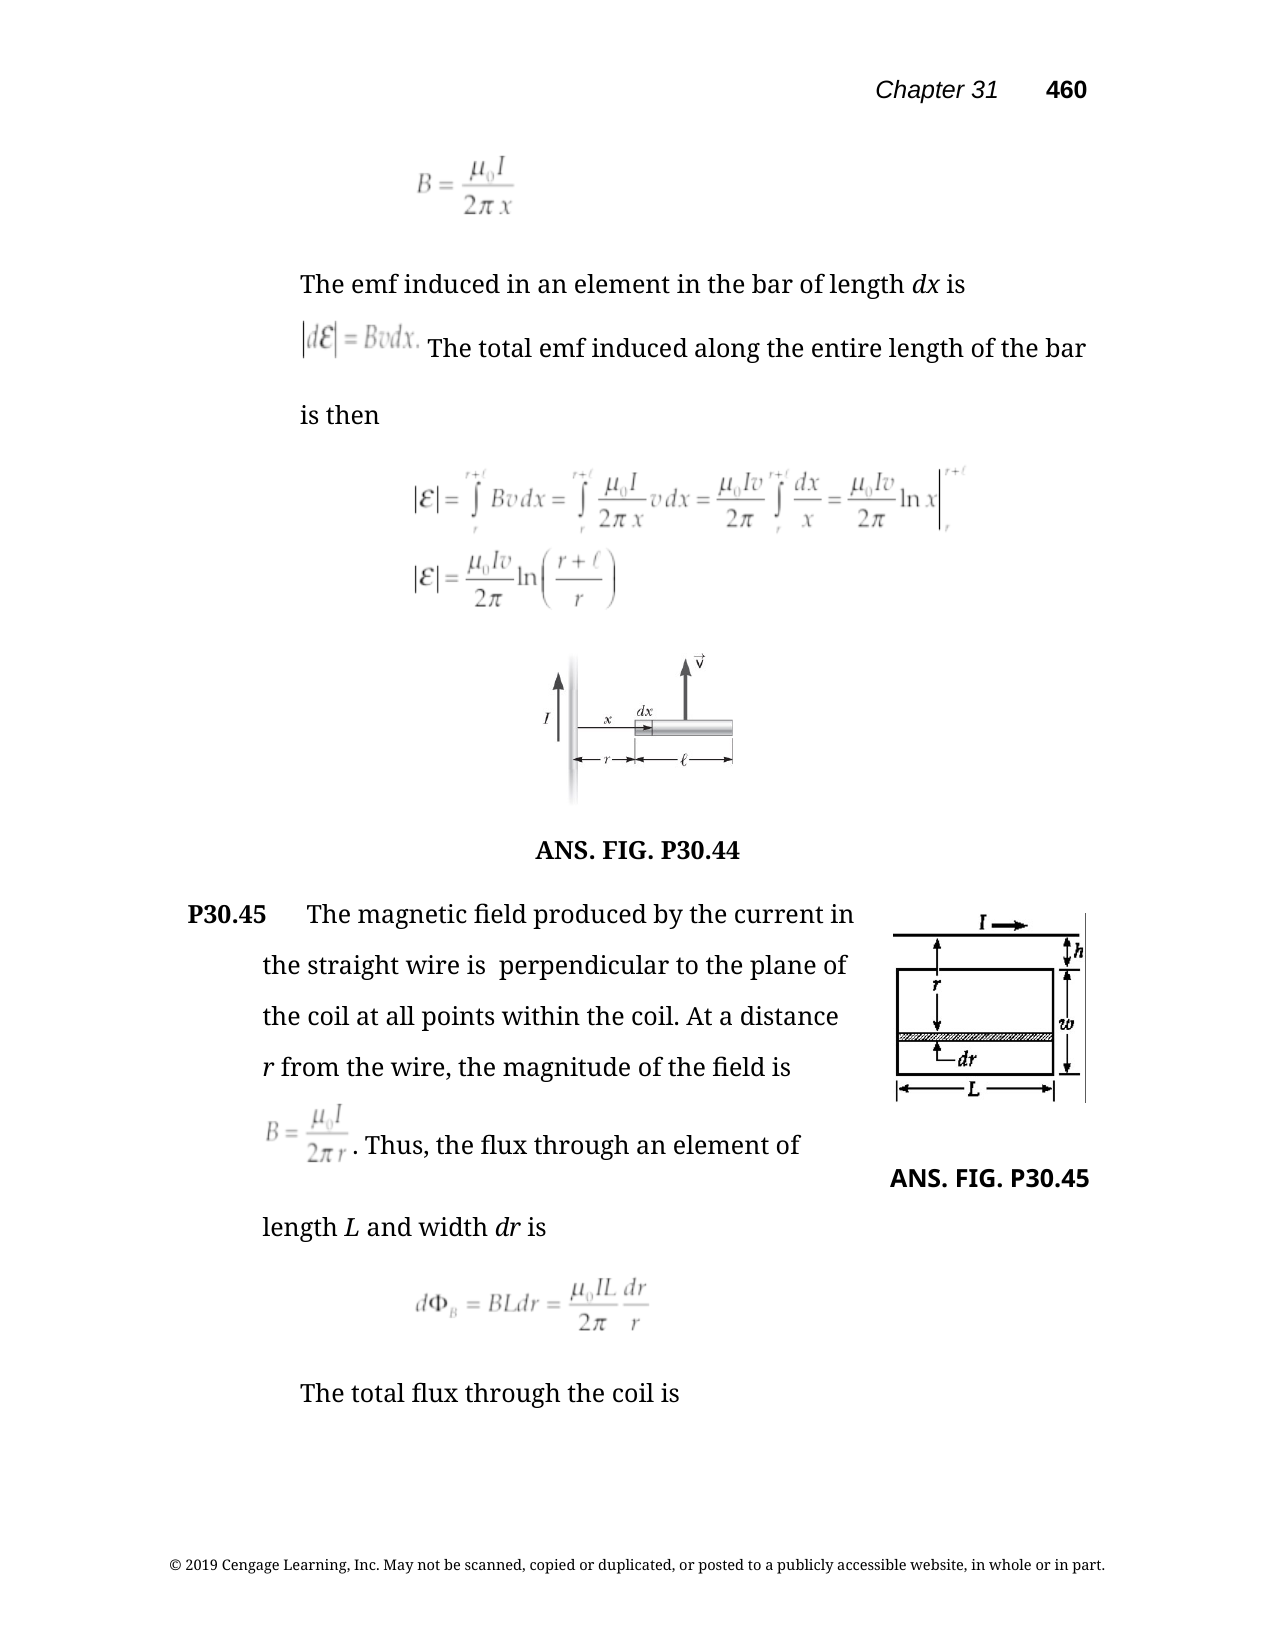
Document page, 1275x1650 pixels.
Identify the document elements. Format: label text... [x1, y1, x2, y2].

picture [893, 913, 1086, 1103]
text The emf induced in an element in the bar of length dx is The total emf induced along the entire length of the bar is then [187, 267, 1087, 432]
text The total flux through the coil is [187, 1375, 1087, 1409]
picture [542, 653, 733, 806]
text P30.45 The magnetic field produced by the current in the straight wire is perpendicular to the plane of the coil at all points within the coil. At a distance r from the wire, the magnitude of the field is . Thus, the flux through an element of length L and width dr is [187, 896, 1087, 1243]
text ANS. FIG. P30.44 [187, 833, 1087, 867]
